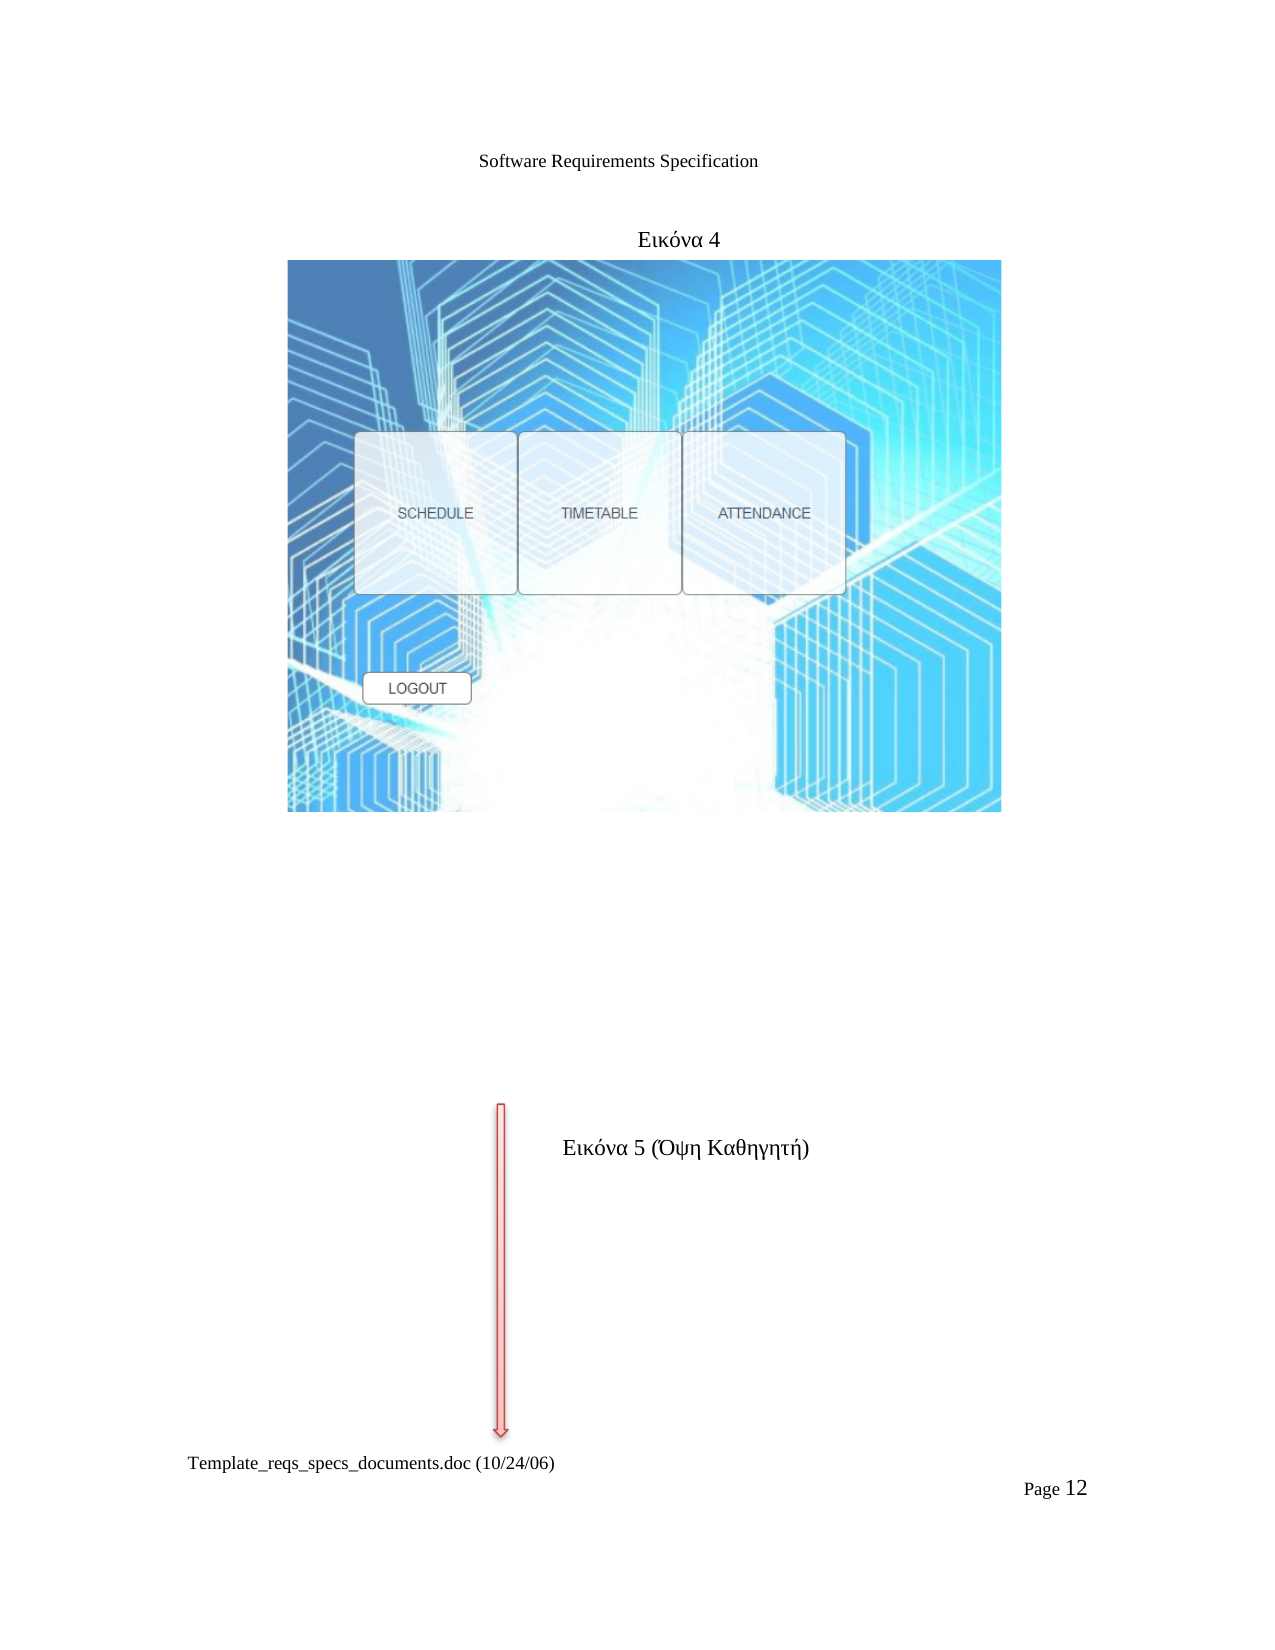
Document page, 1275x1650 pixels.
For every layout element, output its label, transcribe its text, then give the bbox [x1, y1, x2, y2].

picture [287, 260, 1002, 812]
text Εικόνα 5 (Όψη Καθηγητή) [509, 1134, 1087, 1161]
text Εικόνα 4 [562, 226, 1087, 253]
